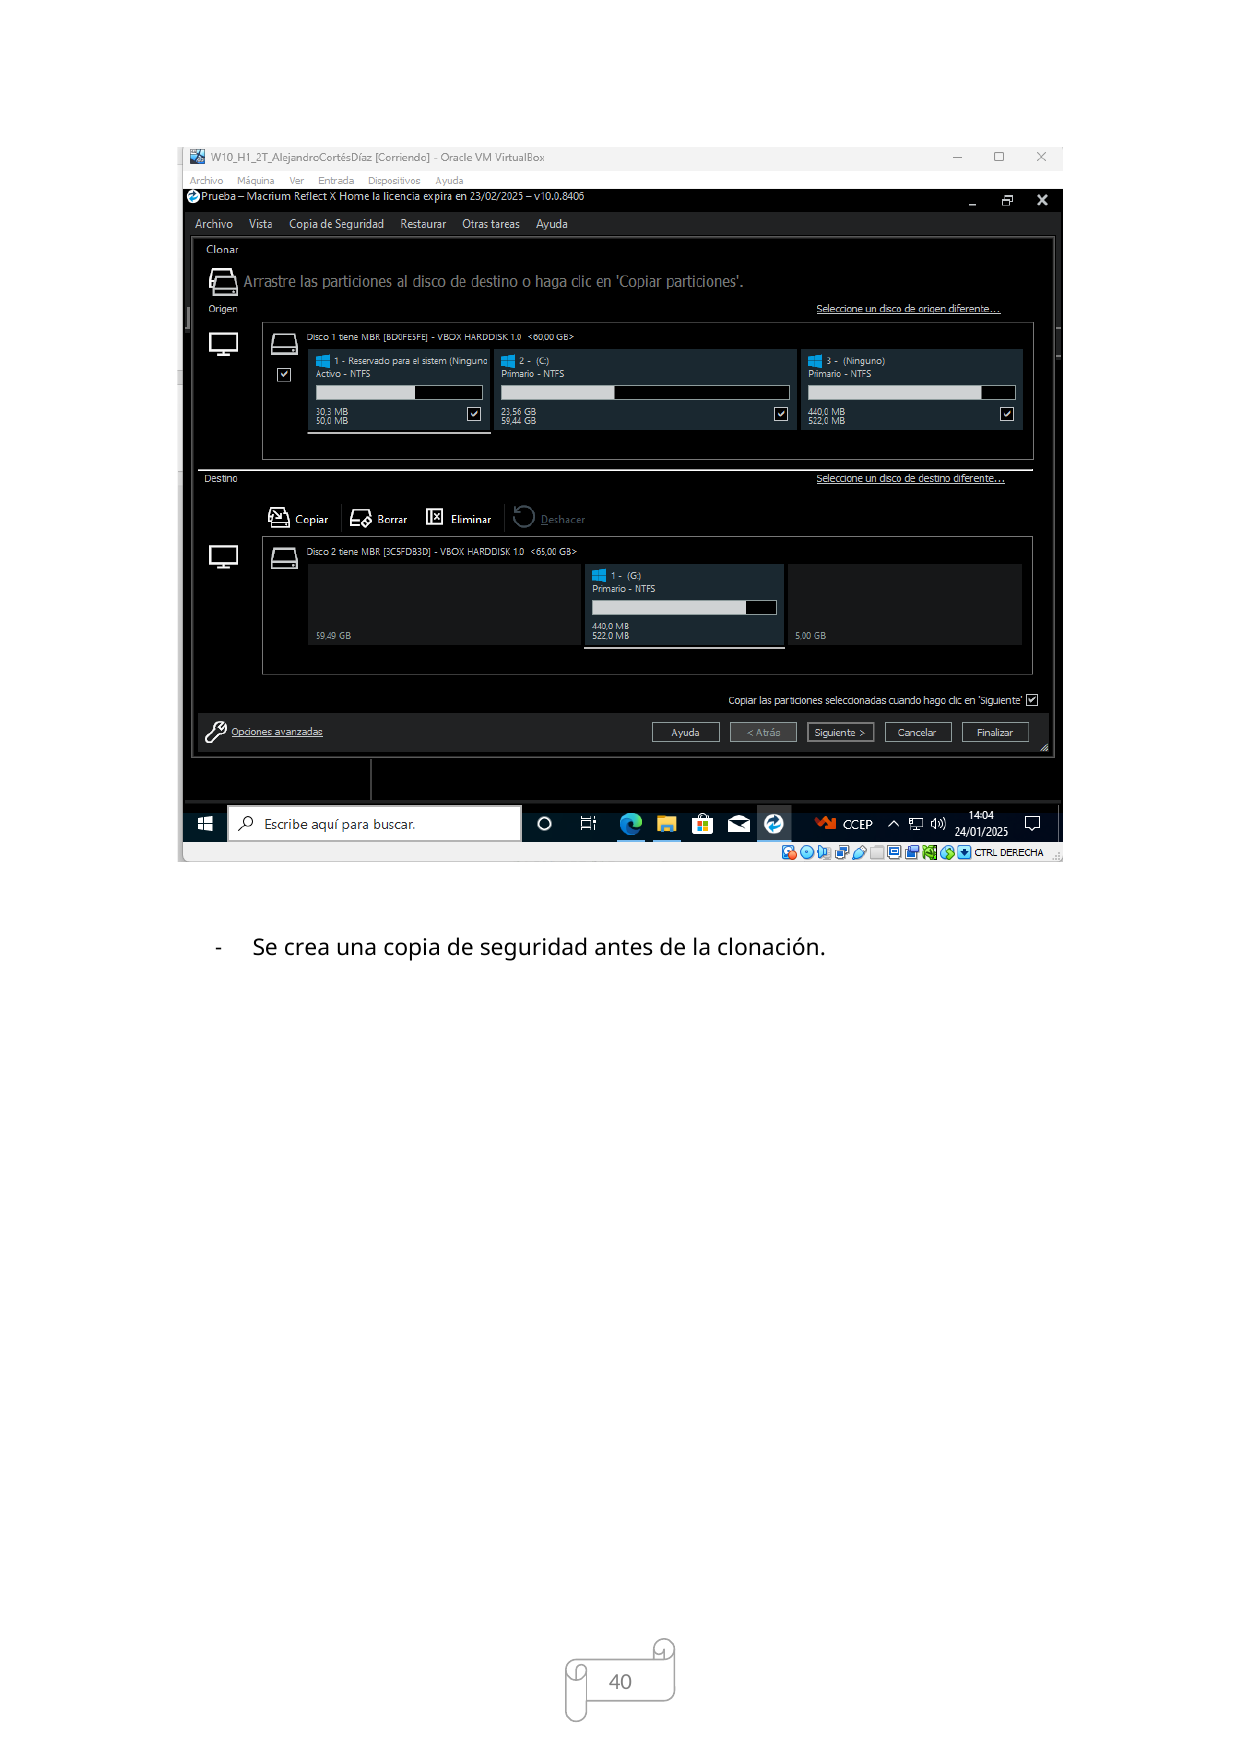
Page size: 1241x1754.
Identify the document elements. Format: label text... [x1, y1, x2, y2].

picture [177, 147, 1063, 862]
list Se crea una copia de seguridad antes de la clonación. [215, 931, 1063, 963]
